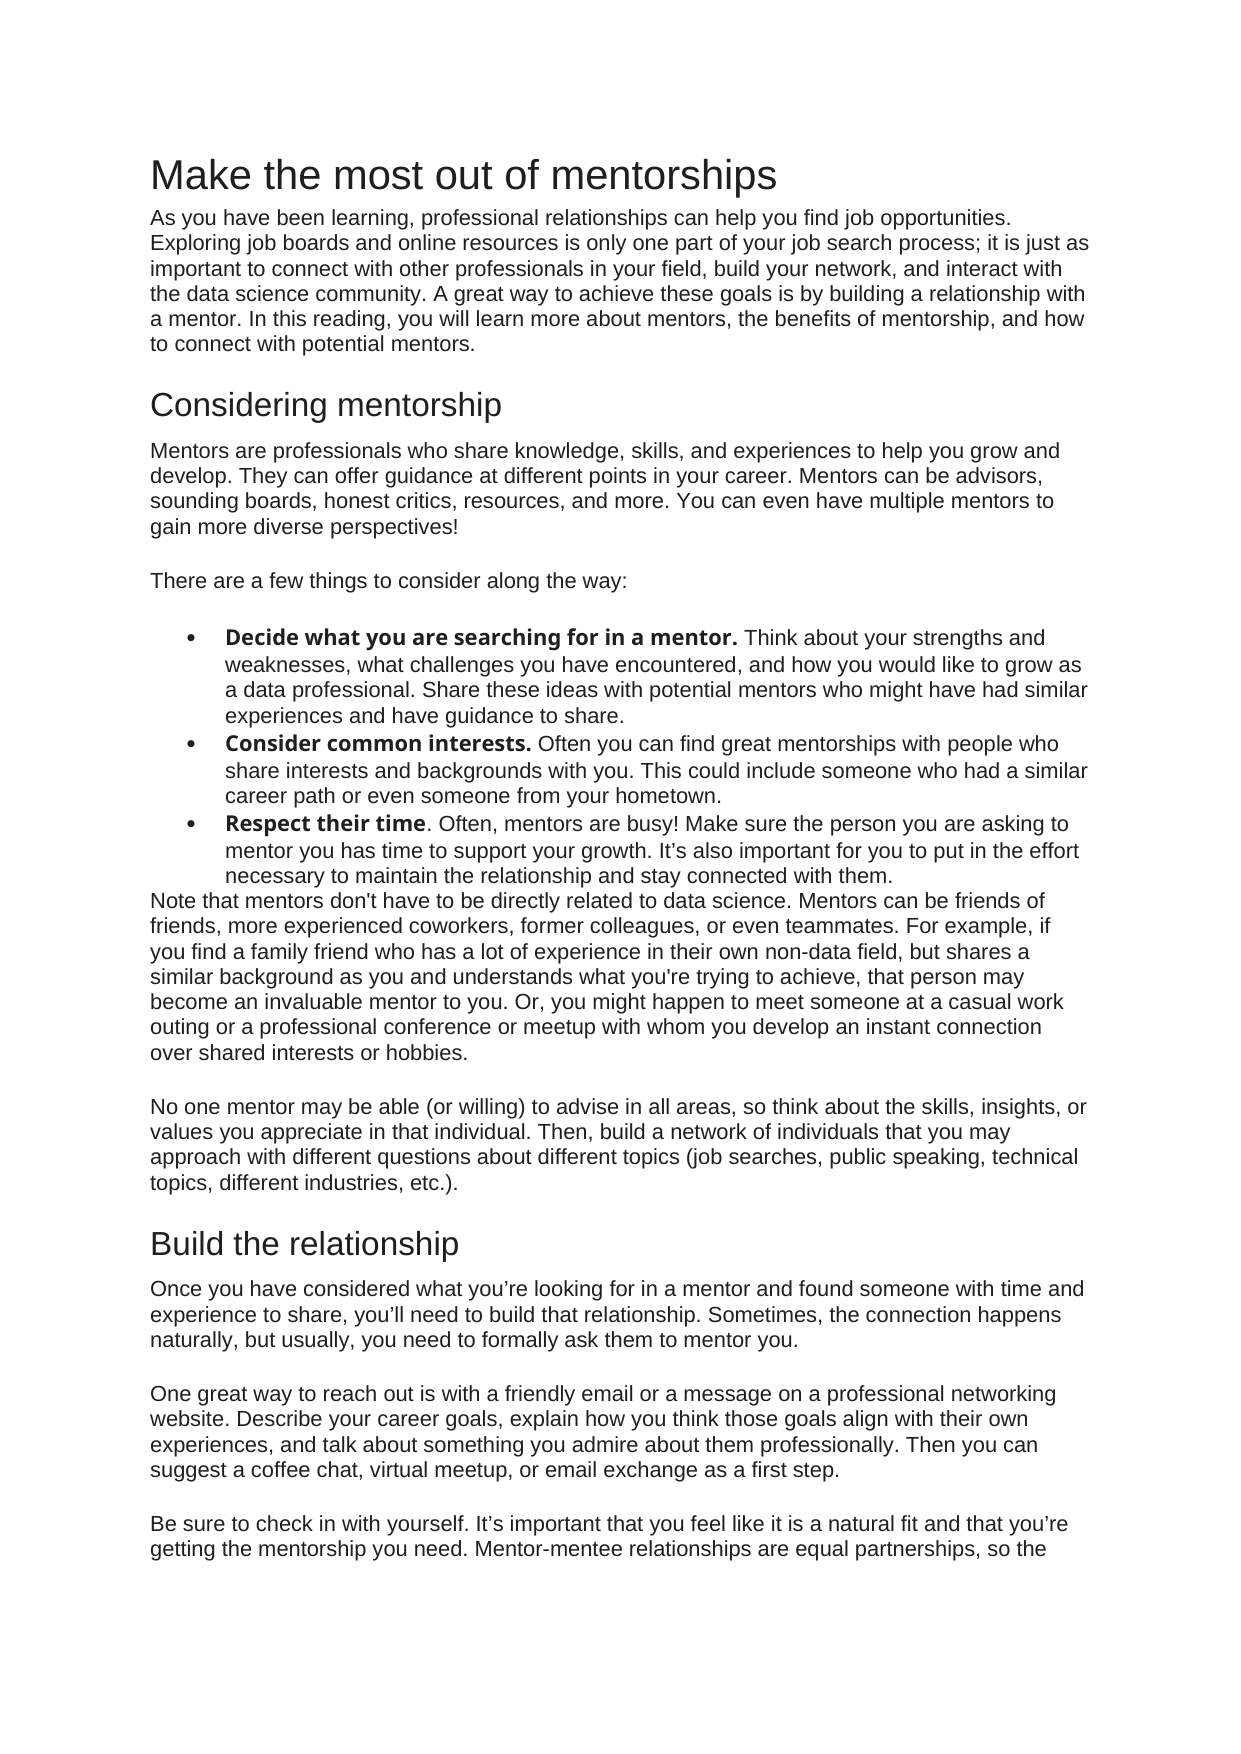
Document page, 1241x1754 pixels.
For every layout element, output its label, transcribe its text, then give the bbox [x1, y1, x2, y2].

text No one mentor may be able (or willing) to advise in all areas, so think about the skills, insights, or values you appreciate in that individual. Then, build a network of individuals that you may approach with different questions about different topics (job searches, public speaking, technical topics, different industries, etc.). [150, 1094, 1090, 1195]
text Once you have considered what you’re looking for in a mentor and found someone with time and experience to share, you’ll need to build that relationship. Sometimes, the connection happens naturally, but usually, you need to formally ask them to mentor you. [150, 1276, 1090, 1352]
text There are a few things to consider along the way: [150, 568, 1090, 593]
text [150, 1511, 1090, 1562]
subtitle Make the most out of mentorships [150, 150, 1090, 198]
text Mentors are professionals who share knowledge, skills, and experiences to help you grow and develop. They can offer guidance at different points in your career. Mentors can be advisors, sounding boards, honest critics, resources, and more. You can even have multiple mentors to gain more diverse perspectives! [150, 438, 1090, 539]
text One great way to reach out is with a friendly email or a message on a professional networking website. Describe your career goals, explain how you think those goals align with their own experiences, and talk about something you admire about them professionally. Then you can suggest a coffee chat, virtual meetup, or email exchange as a first step. [150, 1381, 1090, 1482]
subtitle Build the relationship [150, 1224, 1090, 1262]
list Consider common interests. Often you can find great mentorships with people who share interests and backgrounds with you. This could include someone who had a similar career path or even someone from your hometown. [187, 728, 1090, 808]
text As you have been learning, professional relationships can help you find job opportunities. Exploring job boards and online resources is only one part of your job search process; it is just as important to connect with other professionals in your field, build your network, and interact with the data science community. A great way to achieve these goals is by building a relationship with a mentor. In this reading, you will learn more about mentors, the benefits of mentorship, and how to connect with potential mentors. [150, 205, 1090, 356]
subtitle Considering mentorship [150, 386, 1090, 424]
text Note that mentors don't have to be directly related to data science. Mentors can be friends of friends, more experienced coworkers, former colleagues, or even teammates. For example, if you find a family friend who has a lot of experience in their own non-data field, but shares a similar background as you and understands what you're trying to achieve, that person may become an invaluable mentor to you. Or, you might happen to meet someone at a casual work outing or a professional conference or meetup with whom you develop an instant connection over shared interests or hobbies. [150, 888, 1090, 1065]
list Decide what you are searching for in a mentor. Think about your strengths and weaknesses, what challenges you have encountered, and how you would like to grow as a data professional. Share these ideas with potential mentors who might have had similar experiences and have guidance to share. [187, 622, 1090, 728]
list Respect their time. Often, mentors are busy! Make sure the person you are asking to mentor you has time to support your growth. It’s also important for you to put in the effort necessary to maintain the relationship and stay connected with them. [187, 808, 1090, 888]
